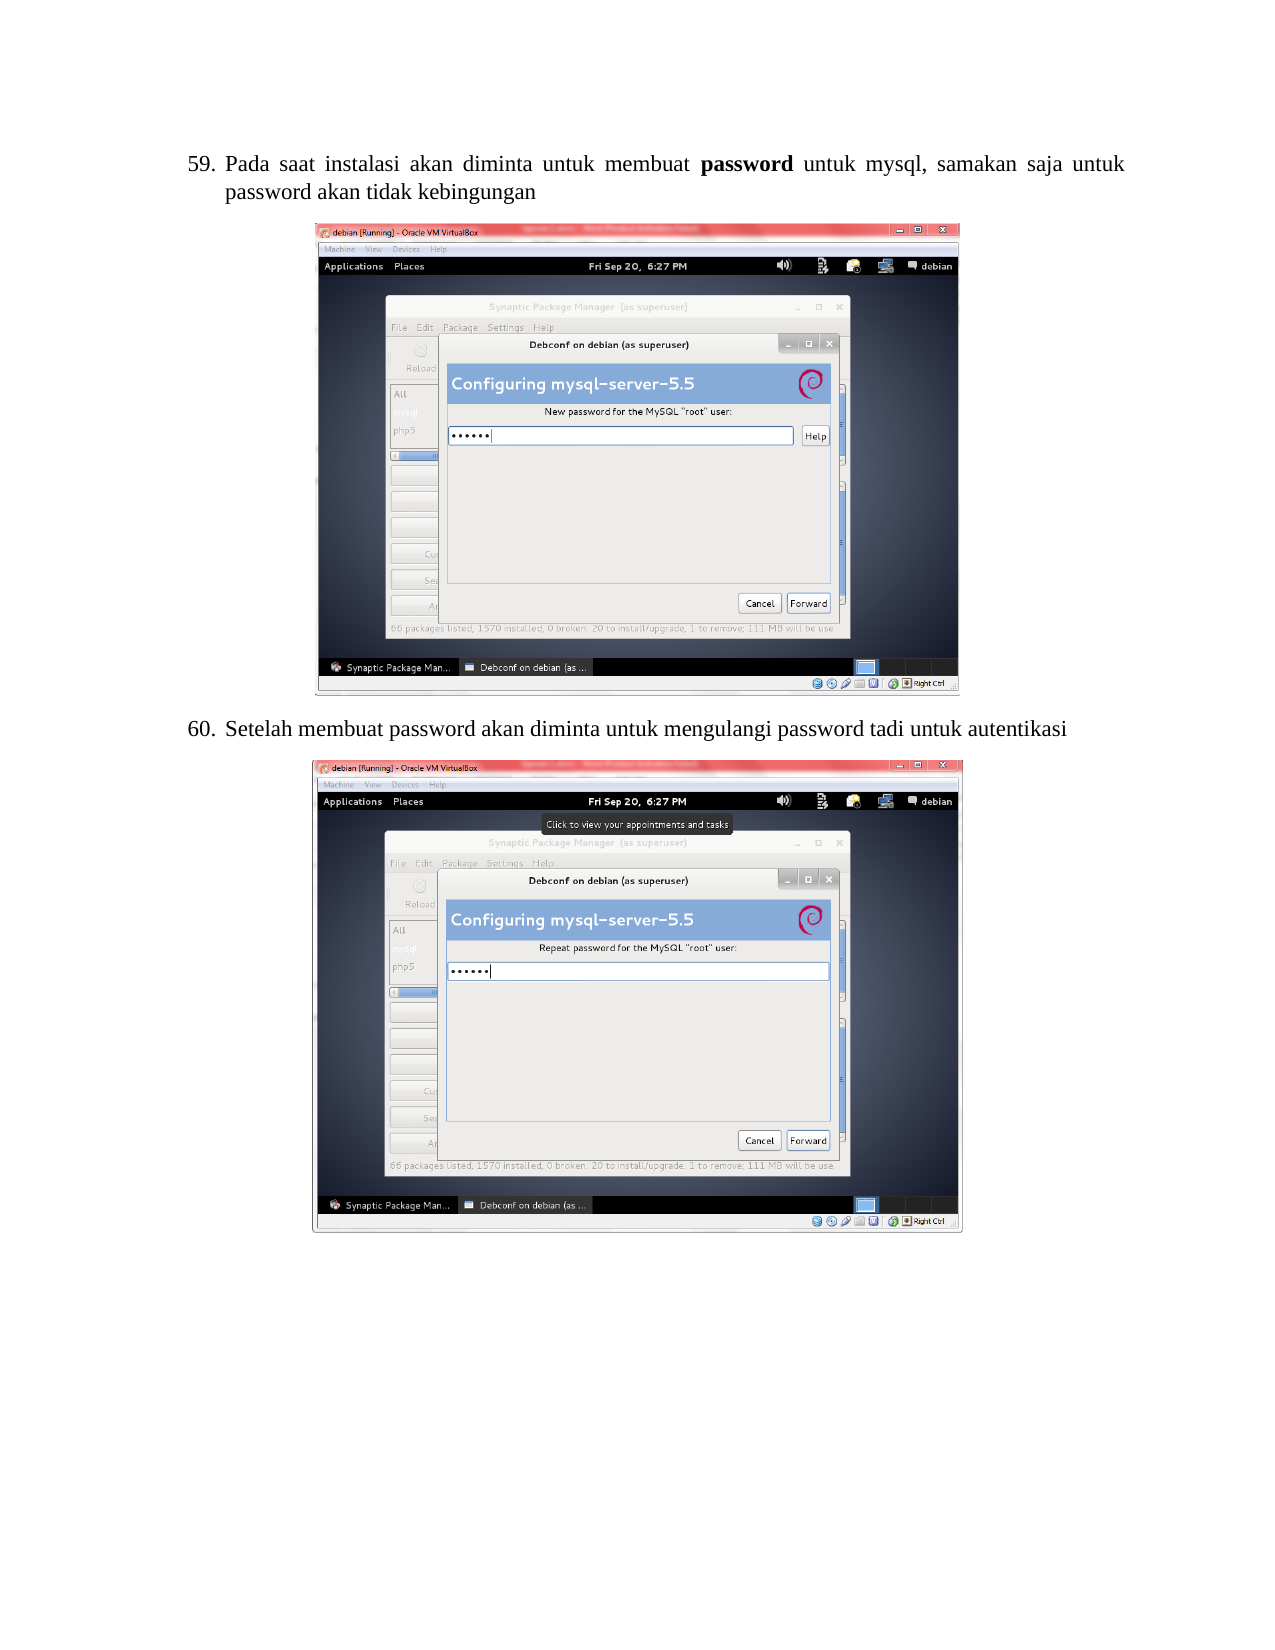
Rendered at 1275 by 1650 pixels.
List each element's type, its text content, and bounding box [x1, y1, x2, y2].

picture [315, 223, 960, 696]
picture [312, 760, 963, 1233]
list Setelah membuat password akan diminta untuk mengulangi password tadi untuk autentikasi [187, 715, 1125, 741]
list Pada saat instalasi akan diminta untuk membuat password untuk mysql, samakan saja untuk password akan tidak kebingungan [187, 150, 1125, 205]
